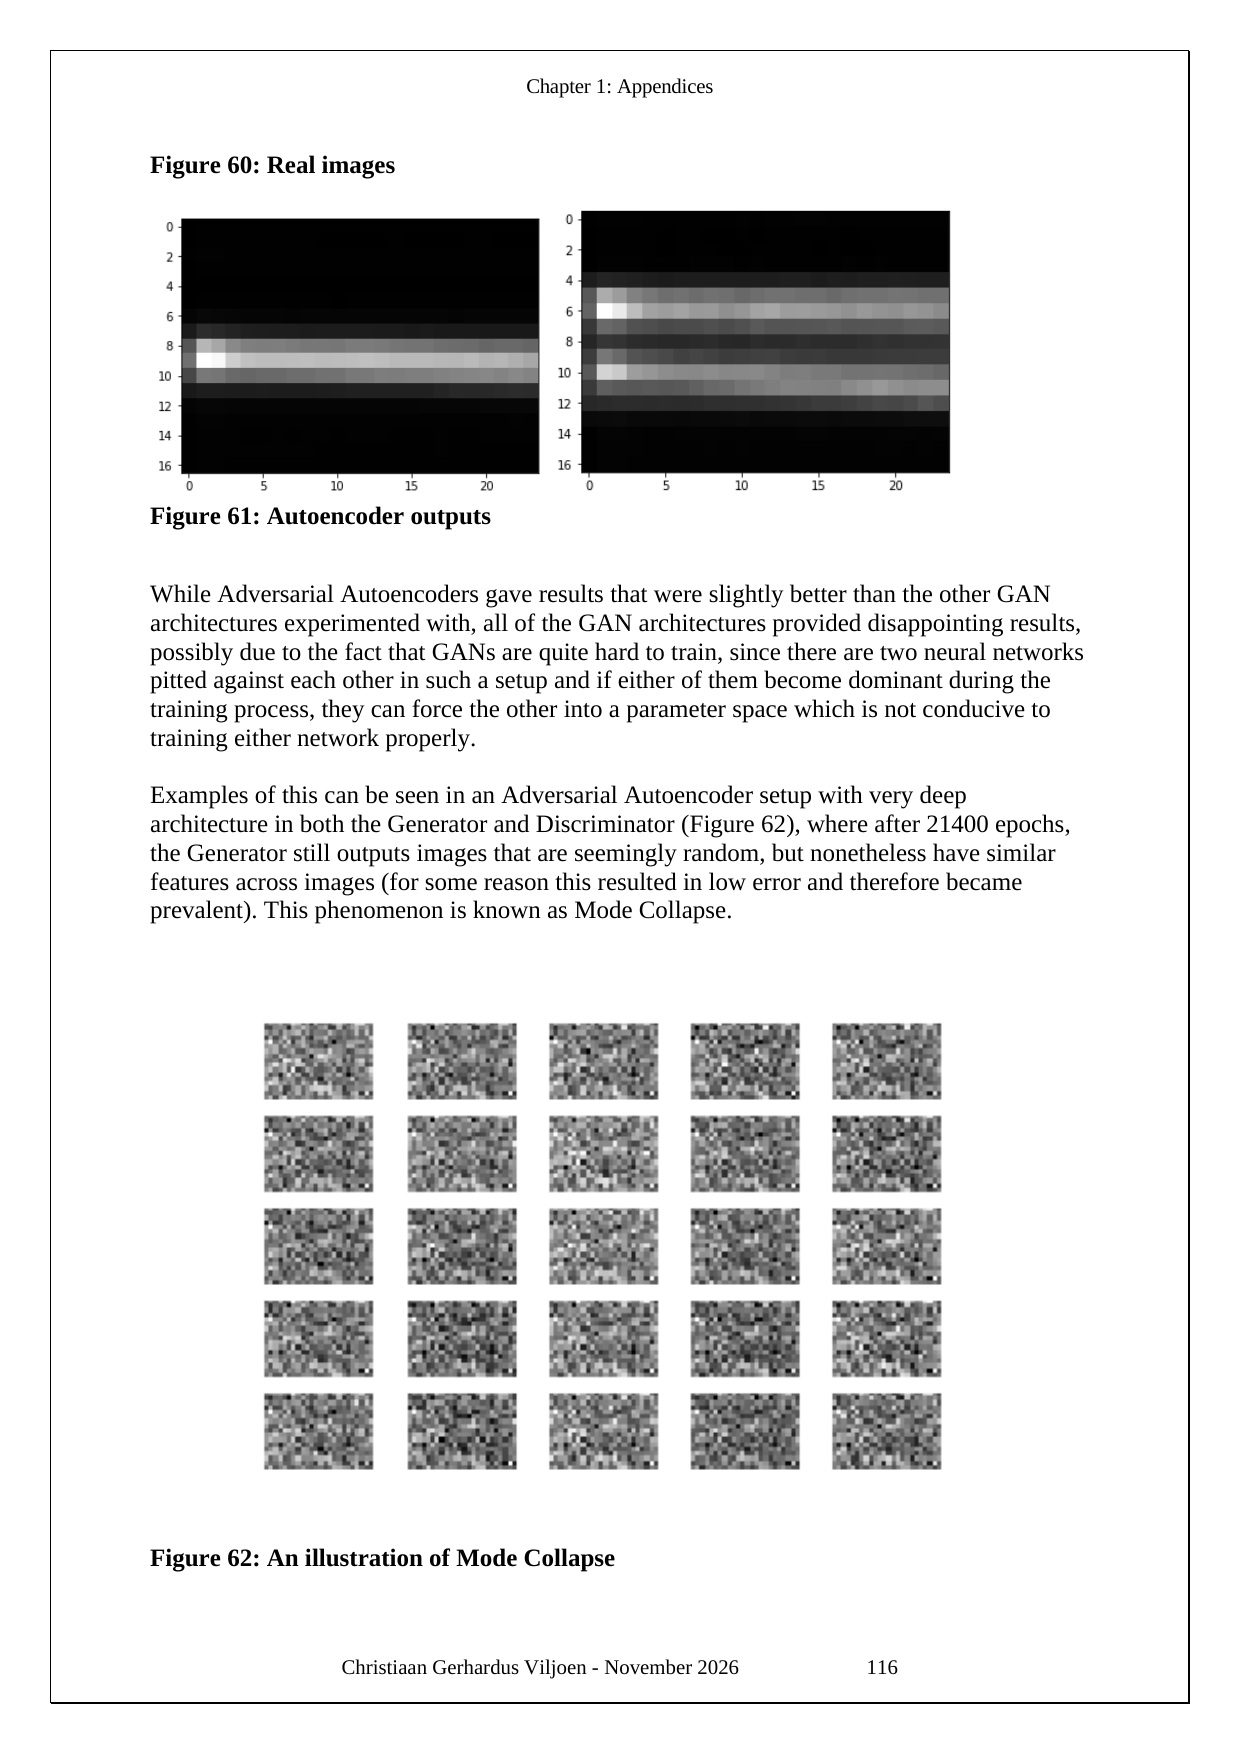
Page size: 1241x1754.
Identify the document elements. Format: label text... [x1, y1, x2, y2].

picture [150, 952, 1036, 1544]
text While Adversarial Autoencoders gave results that were slightly better than the other GAN architectures experimented with, all of the GAN architectures provided disappointing results, possibly due to the fact that GANs are quite hard to train, since there are two neural networks pitted against each other in such a setup and if either of them become dominant during the training process, they can force the other into a parameter space which is not conducive to training either network properly. [150, 579, 1089, 752]
picture [150, 199, 961, 501]
